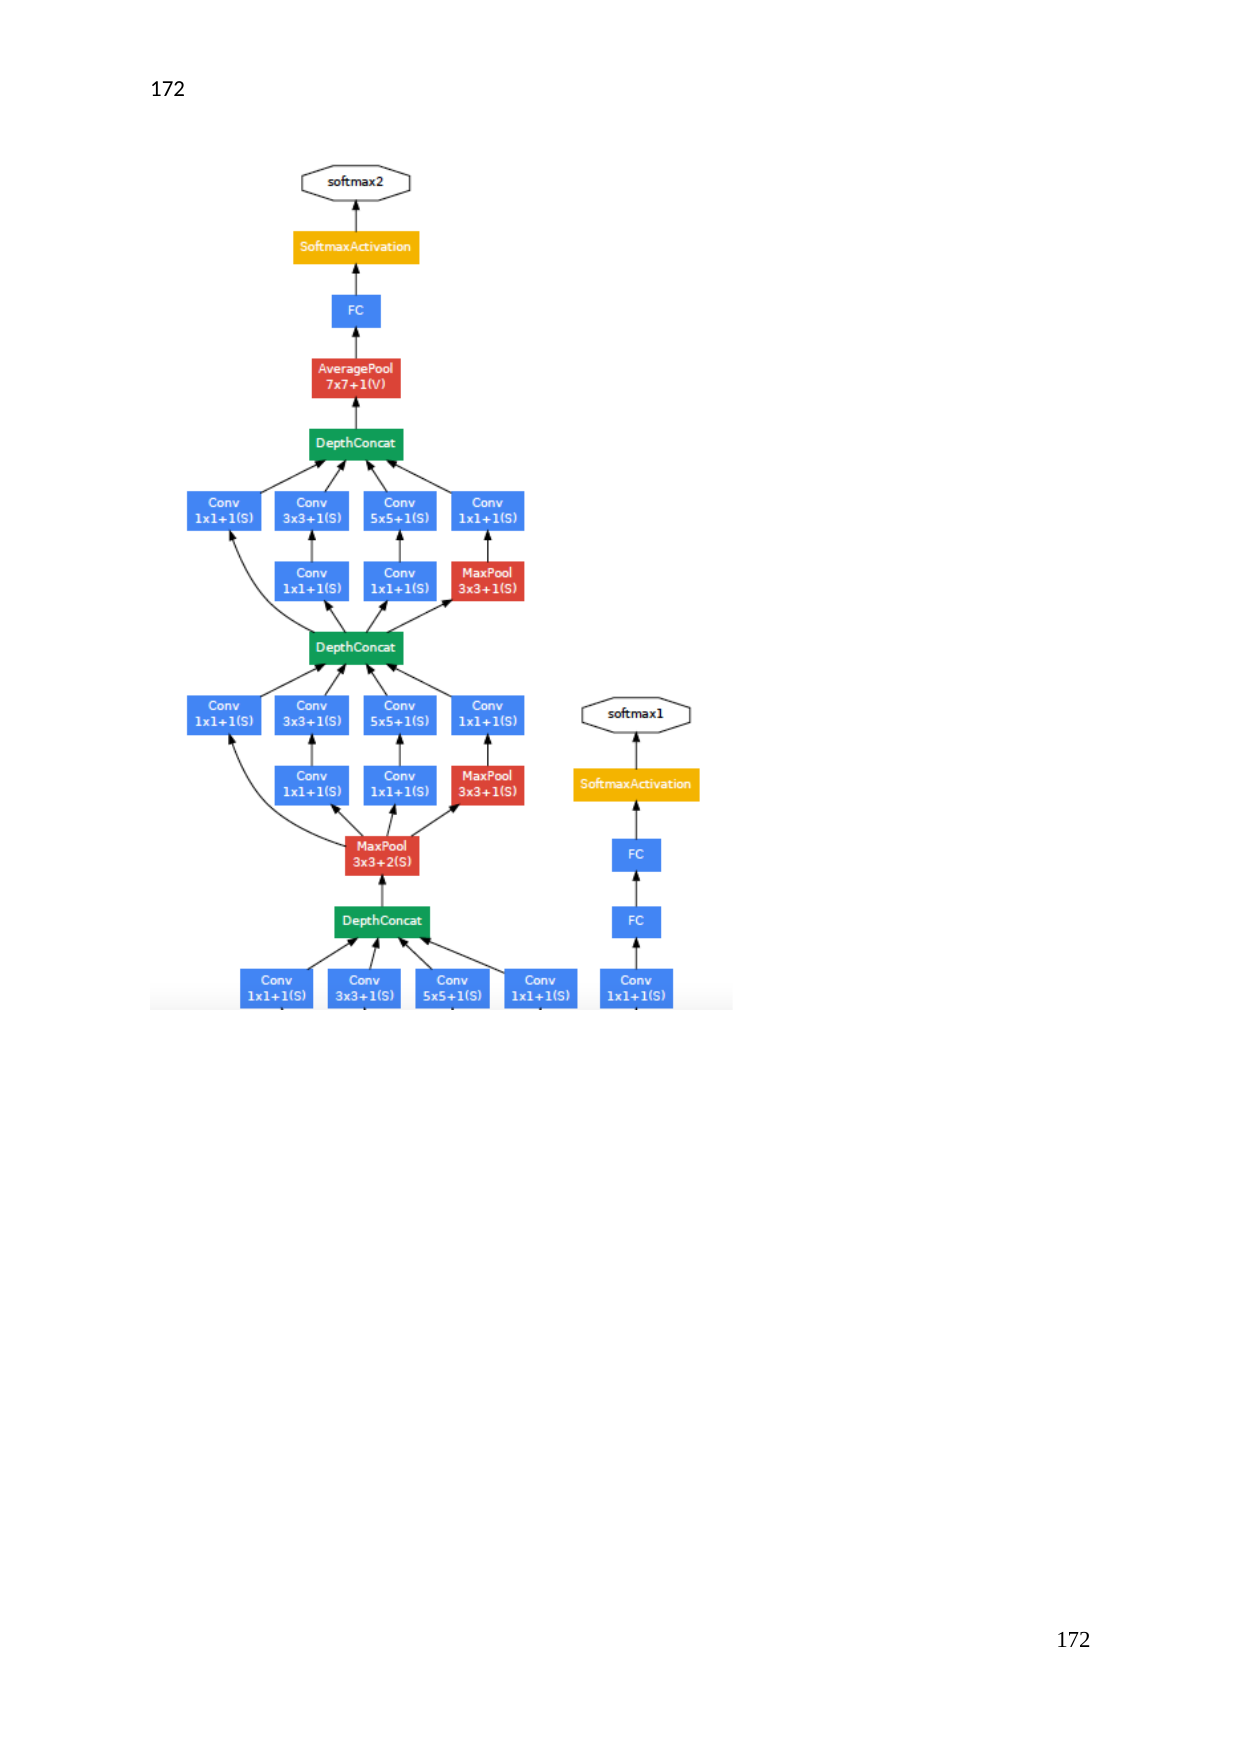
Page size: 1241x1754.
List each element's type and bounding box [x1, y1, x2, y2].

picture [150, 150, 733, 1010]
